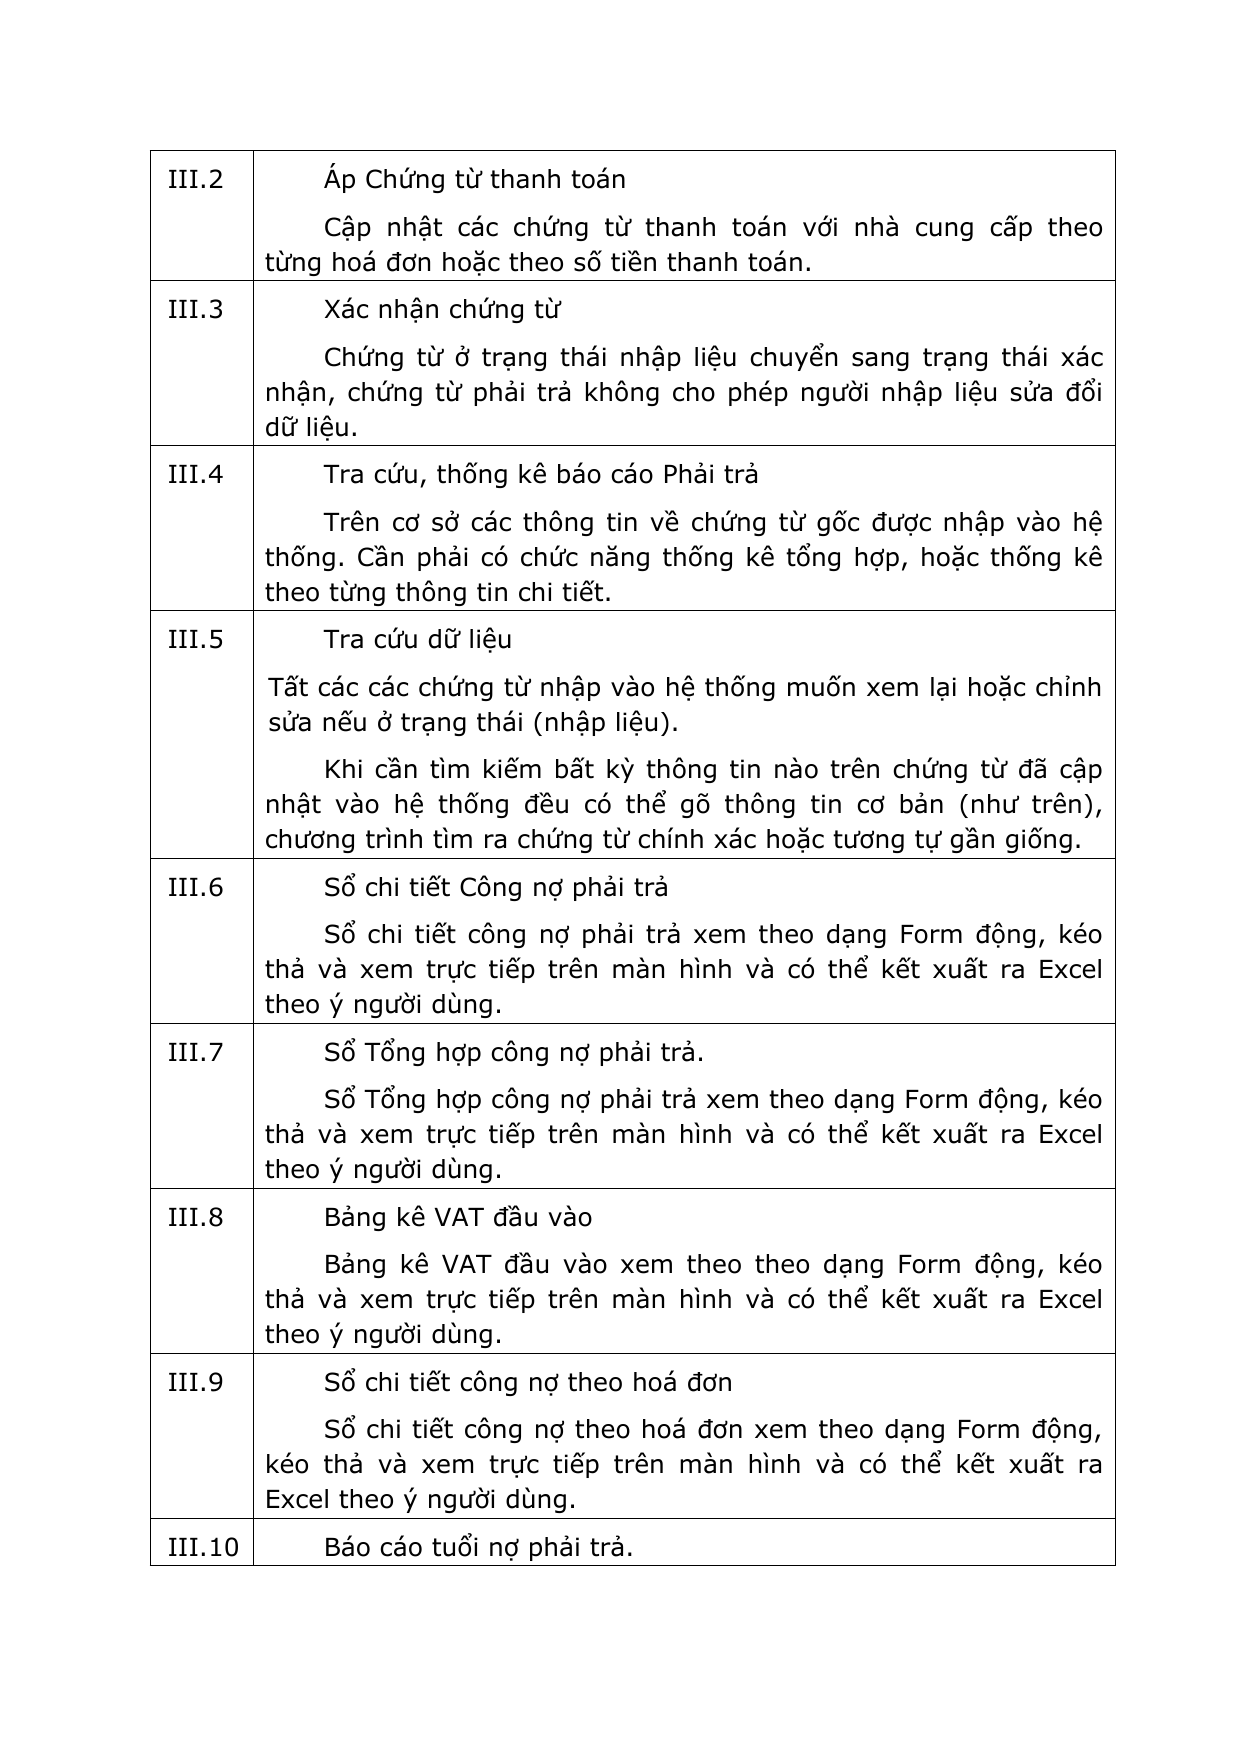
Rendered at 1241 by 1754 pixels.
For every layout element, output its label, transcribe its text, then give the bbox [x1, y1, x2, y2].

table_cell Xác nhận chứng từ Chứng từ ở trạng thái nhập liệu chuyển sang trạng thái xác nhận, chứng từ phải trả không cho phép người nhập liệu sửa đổi dữ liệu. [254, 281, 1115, 445]
table_cell III.5 [151, 611, 253, 857]
table_cell III.6 [151, 859, 253, 1022]
table_cell III.2 [151, 151, 253, 280]
table_cell Áp Chứng từ thanh toán Cập nhật các chứng từ thanh toán với nhà cung cấp theo từng hoá đơn hoặc theo số tiền thanh toán. [254, 151, 1115, 280]
table_cell III.4 [151, 446, 253, 610]
table_cell III.7 [151, 1024, 253, 1187]
table_cell III.3 [151, 281, 253, 445]
table_cell Sổ chi tiết Công nợ phải trả Sổ chi tiết công nợ phải trả xem theo dạng Form động, kéo thả và xem trực tiếp trên màn hình và có thể kết xuất ra Excel theo ý người dùng. [254, 859, 1115, 1022]
table_cell III.10 [151, 1519, 253, 1565]
table_cell Bảng kê VAT đầu vào Bảng kê VAT đầu vào xem theo theo dạng Form động, kéo thả và xem trực tiếp trên màn hình và có thể kết xuất ra Excel theo ý người dùng. [254, 1189, 1115, 1352]
table_cell Tra cứu, thống kê báo cáo Phải trả Trên cơ sở các thông tin về chứng từ gốc được nhập vào hệ thống. Cần phải có chức năng thống kê tổng hợp, hoặc thống kê theo từng thông tin chi tiết. [254, 446, 1115, 610]
table_cell III.8 [151, 1189, 253, 1352]
table_cell Sổ chi tiết công nợ theo hoá đơn Sổ chi tiết công nợ theo hoá đơn xem theo dạng Form động, kéo thả và xem trực tiếp trên màn hình và có thể kết xuất ra Excel theo ý người dùng. [254, 1354, 1115, 1517]
table_cell Sổ Tổng hợp công nợ phải trả. Sổ Tổng hợp công nợ phải trả xem theo dạng Form động, kéo thả và xem trực tiếp trên màn hình và có thể kết xuất ra Excel theo ý người dùng. [254, 1024, 1115, 1187]
table_cell III.9 [151, 1354, 253, 1517]
table_cell Tra cứu dữ liệu Tất các các chứng từ nhập vào hệ thống muốn xem lại hoặc chỉnh sửa nếu ở trạng thái (nhập liệu). Khi cần tìm kiếm bất kỳ thông tin nào trên chứng từ đã cập nhật vào hệ thống đều có thể gõ thông tin cơ bản (như trên), chương trình tìm ra chứng từ chính xác hoặc tương tự gần giống. [254, 611, 1115, 857]
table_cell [254, 1519, 1115, 1565]
